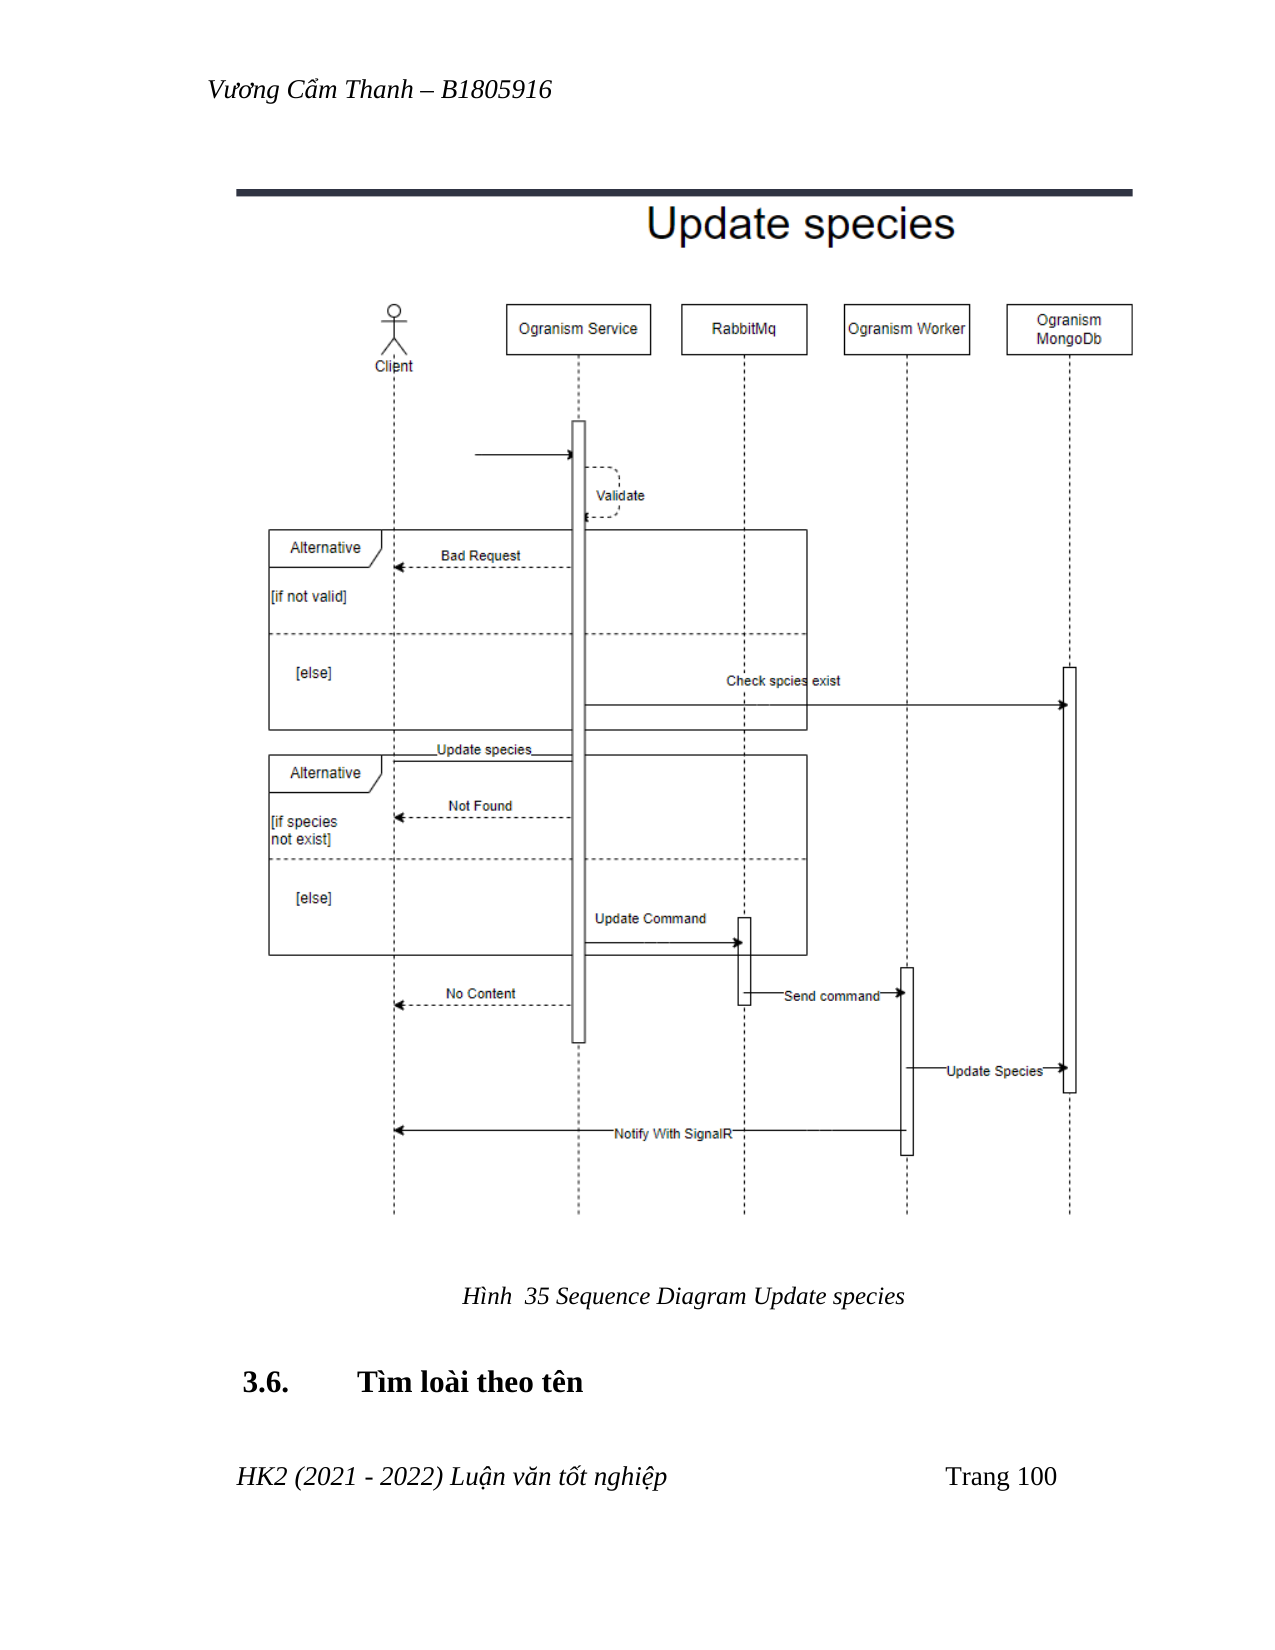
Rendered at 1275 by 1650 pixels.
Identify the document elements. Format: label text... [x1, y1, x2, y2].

subtitle Tìm loài theo tên [236, 1363, 1157, 1399]
picture [236, 189, 1133, 1275]
